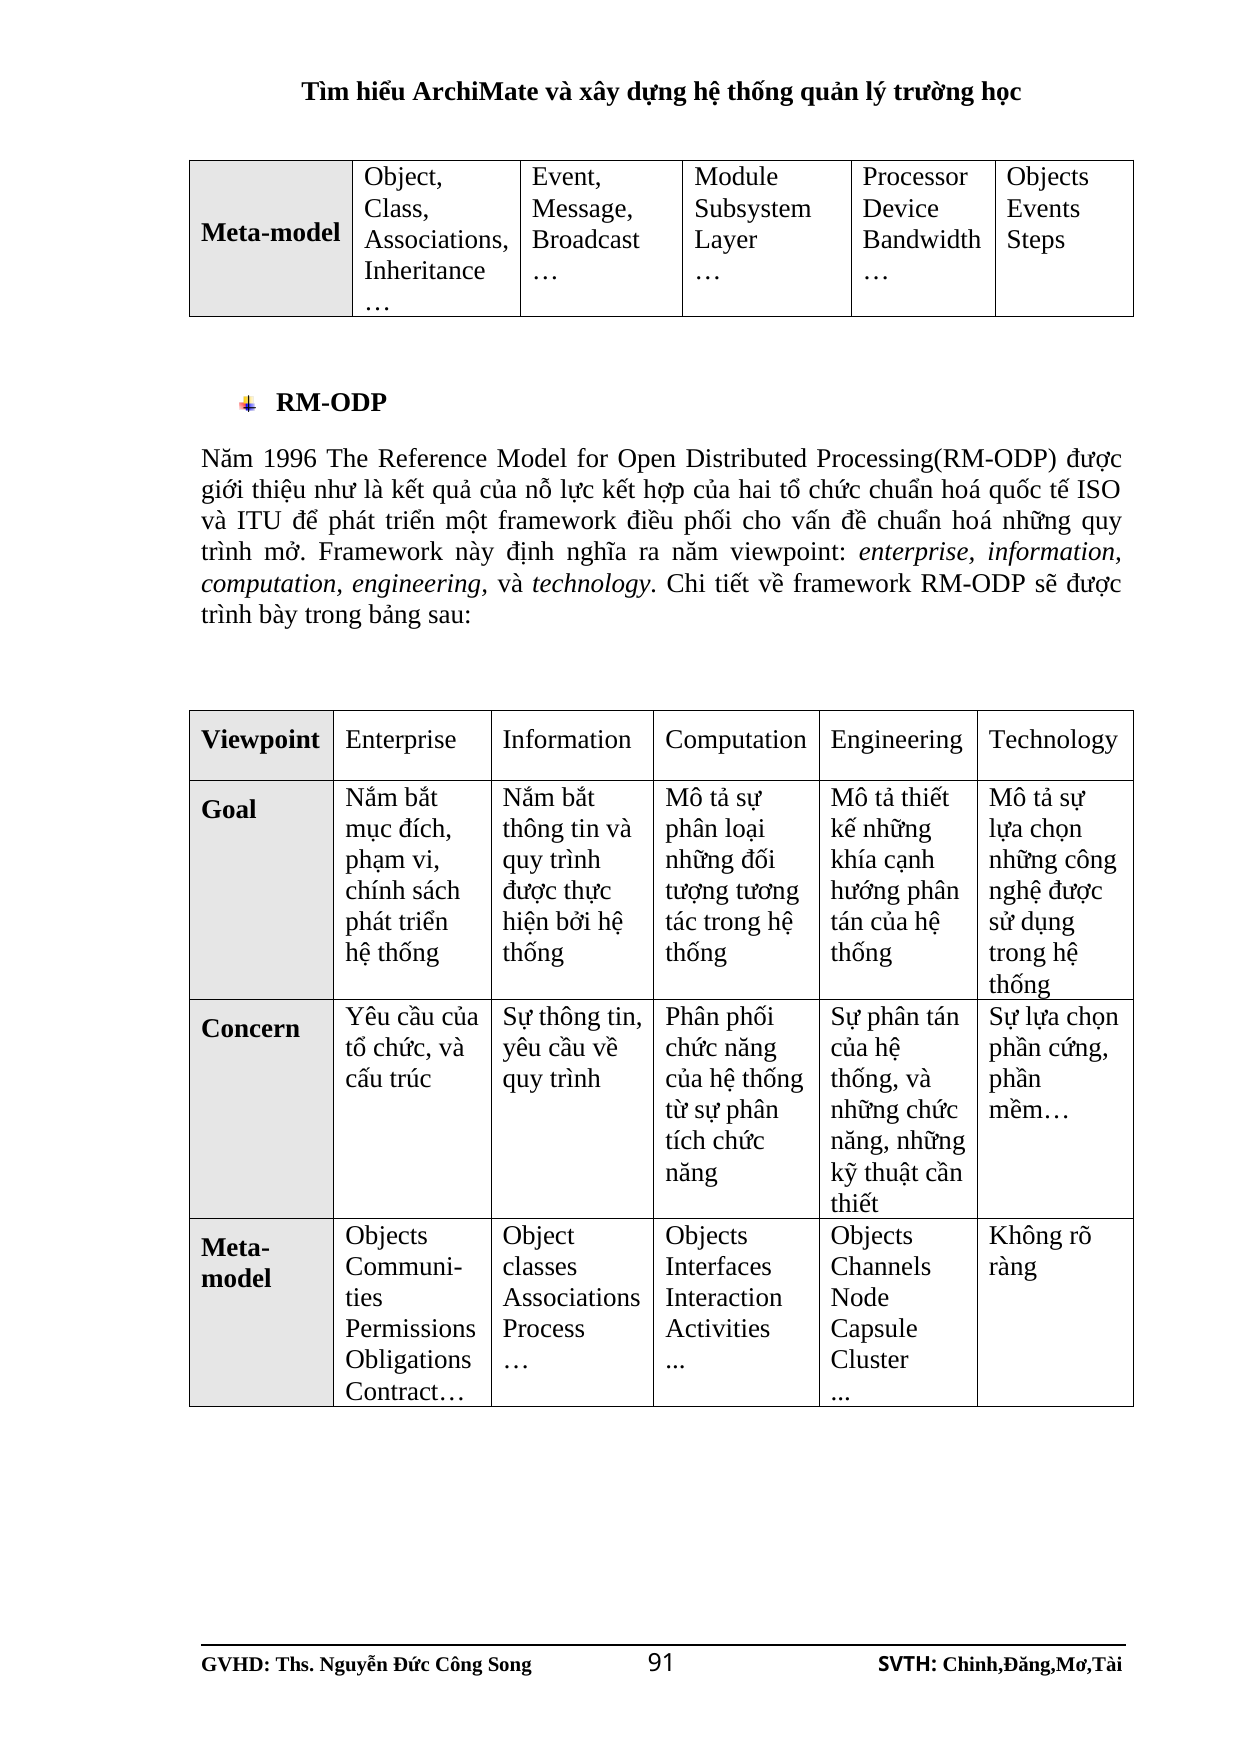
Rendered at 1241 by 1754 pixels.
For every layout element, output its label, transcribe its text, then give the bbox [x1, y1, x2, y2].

table_cell Object classes Associations Process … [492, 1219, 653, 1406]
table_header Viewpoint [190, 711, 333, 780]
table_cell Objects Events Steps [996, 161, 1133, 316]
table_cell Object, Class, Associations, Inheritance … [353, 161, 520, 316]
table_cell Processor Device Bandwidth … [852, 161, 995, 316]
table_cell Yêu cầu của tổ chức, và cấu trúc [334, 1000, 491, 1218]
table_cell Objects Communi- ties Permissions Obligations Contract… [334, 1219, 491, 1406]
table_cell Meta-model [190, 1219, 333, 1406]
table_header Information [492, 711, 653, 780]
table_header Computation [654, 711, 819, 780]
table_cell Nắm bắt thông tin và quy trình được thực hiện bởi hệ thống [492, 781, 653, 999]
table_cell Sự phân tán của hệ thống, và những chức năng, những kỹ thuật cần thiết [820, 1000, 977, 1218]
table_cell Mô tả thiết kế những khía cạnh hướng phân tán của hệ thống [820, 781, 977, 999]
table_cell Concern [190, 1000, 333, 1218]
table_cell Mô tả sự lựa chọn những công nghệ được sử dụng trong hệ thống [978, 781, 1133, 999]
table_cell Objects Channels Node Capsule Cluster ... [820, 1219, 977, 1406]
table_header Engineering [820, 711, 977, 780]
table_cell Module Subsystem Layer … [683, 161, 851, 316]
table_header [334, 711, 491, 780]
text RM-ODP [238, 386, 1122, 417]
table_cell Event, Message, Broadcast … [521, 161, 682, 316]
table_cell Mô tả sự phân loại những đối tượng tương tác trong hệ thống [654, 781, 819, 999]
table_cell Nắm bắt mục đích, phạm vi, chính sách phát triển hệ thống [334, 781, 491, 999]
table_cell Không rõ ràng [978, 1219, 1133, 1406]
table_cell Objects Interfaces Interaction Activities ... [654, 1219, 819, 1406]
table_cell Phân phối chức năng của hệ thống từ sự phân tích chức năng [654, 1000, 819, 1218]
table_cell Sự lựa chọn phần cứng, phần mềm… [978, 1000, 1133, 1218]
table_cell Goal [190, 781, 333, 999]
table_header Technology [978, 711, 1133, 780]
picture [239, 394, 256, 412]
table_cell Sự thông tin, yêu cầu về quy trình [492, 1000, 653, 1218]
text Năm 1996 The Reference Model for Open Distributed Processing(RM-ODP) được giới thiệu như là kết quả của nỗ lực kết hợp của hai tổ chức chuẩn hoá quốc tế ISO và ITU để phát triển một framework điều phối cho vấn đề chuẩn hoá những quy trình mở. Framework này định nghĩa ra năm viewpoint: enterprise, information, computation, engineering, và technology. Chi tiết về framework RM-ODP sẽ được trình bày trong bảng sau: [201, 442, 1122, 629]
table_cell Meta-model [190, 161, 352, 316]
